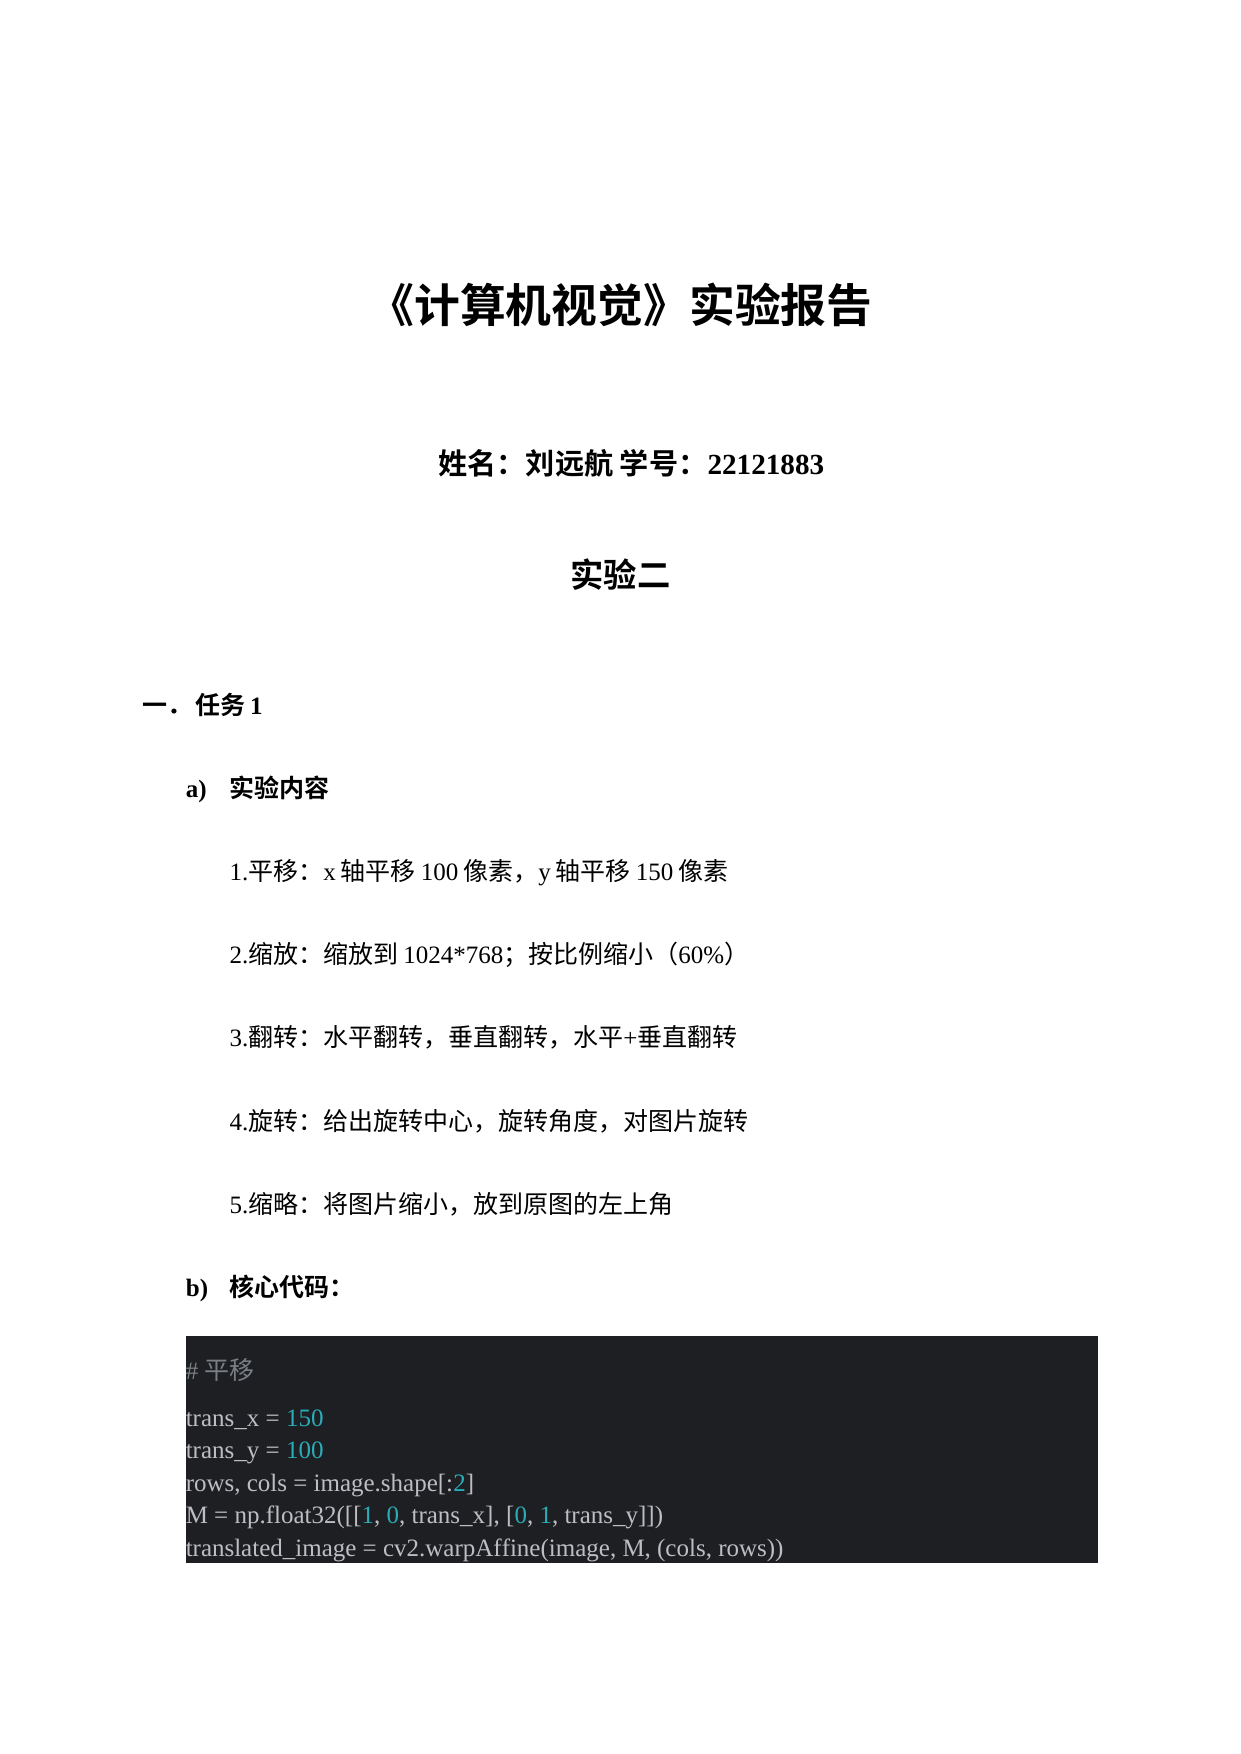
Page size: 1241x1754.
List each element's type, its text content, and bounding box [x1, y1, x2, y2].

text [186, 1336, 1098, 1563]
list 任务1 [142, 671, 1098, 736]
text 4.旋转：给出旋转中心，旋转角度，对图片旋转 [229, 1087, 1098, 1152]
text 1.平移：x轴平移100像素，y轴平移150像素 [229, 837, 1098, 902]
text 3.翻转：水平翻转，垂直翻转，水平+垂直翻转 [229, 1003, 1098, 1068]
text 5.缩略：将图片缩小，放到原图的左上角 [229, 1170, 1098, 1235]
text 《计算机视觉》实验报告 [142, 253, 1098, 351]
text 姓名：刘远航 学号：22121883 [142, 429, 1098, 494]
list 核心代码： [186, 1253, 1098, 1318]
text 2.缩放：缩放到1024*768；按比例缩小（60%） [229, 920, 1098, 985]
list 实验内容 [186, 754, 1098, 819]
subtitle 实验二 [142, 540, 1098, 605]
